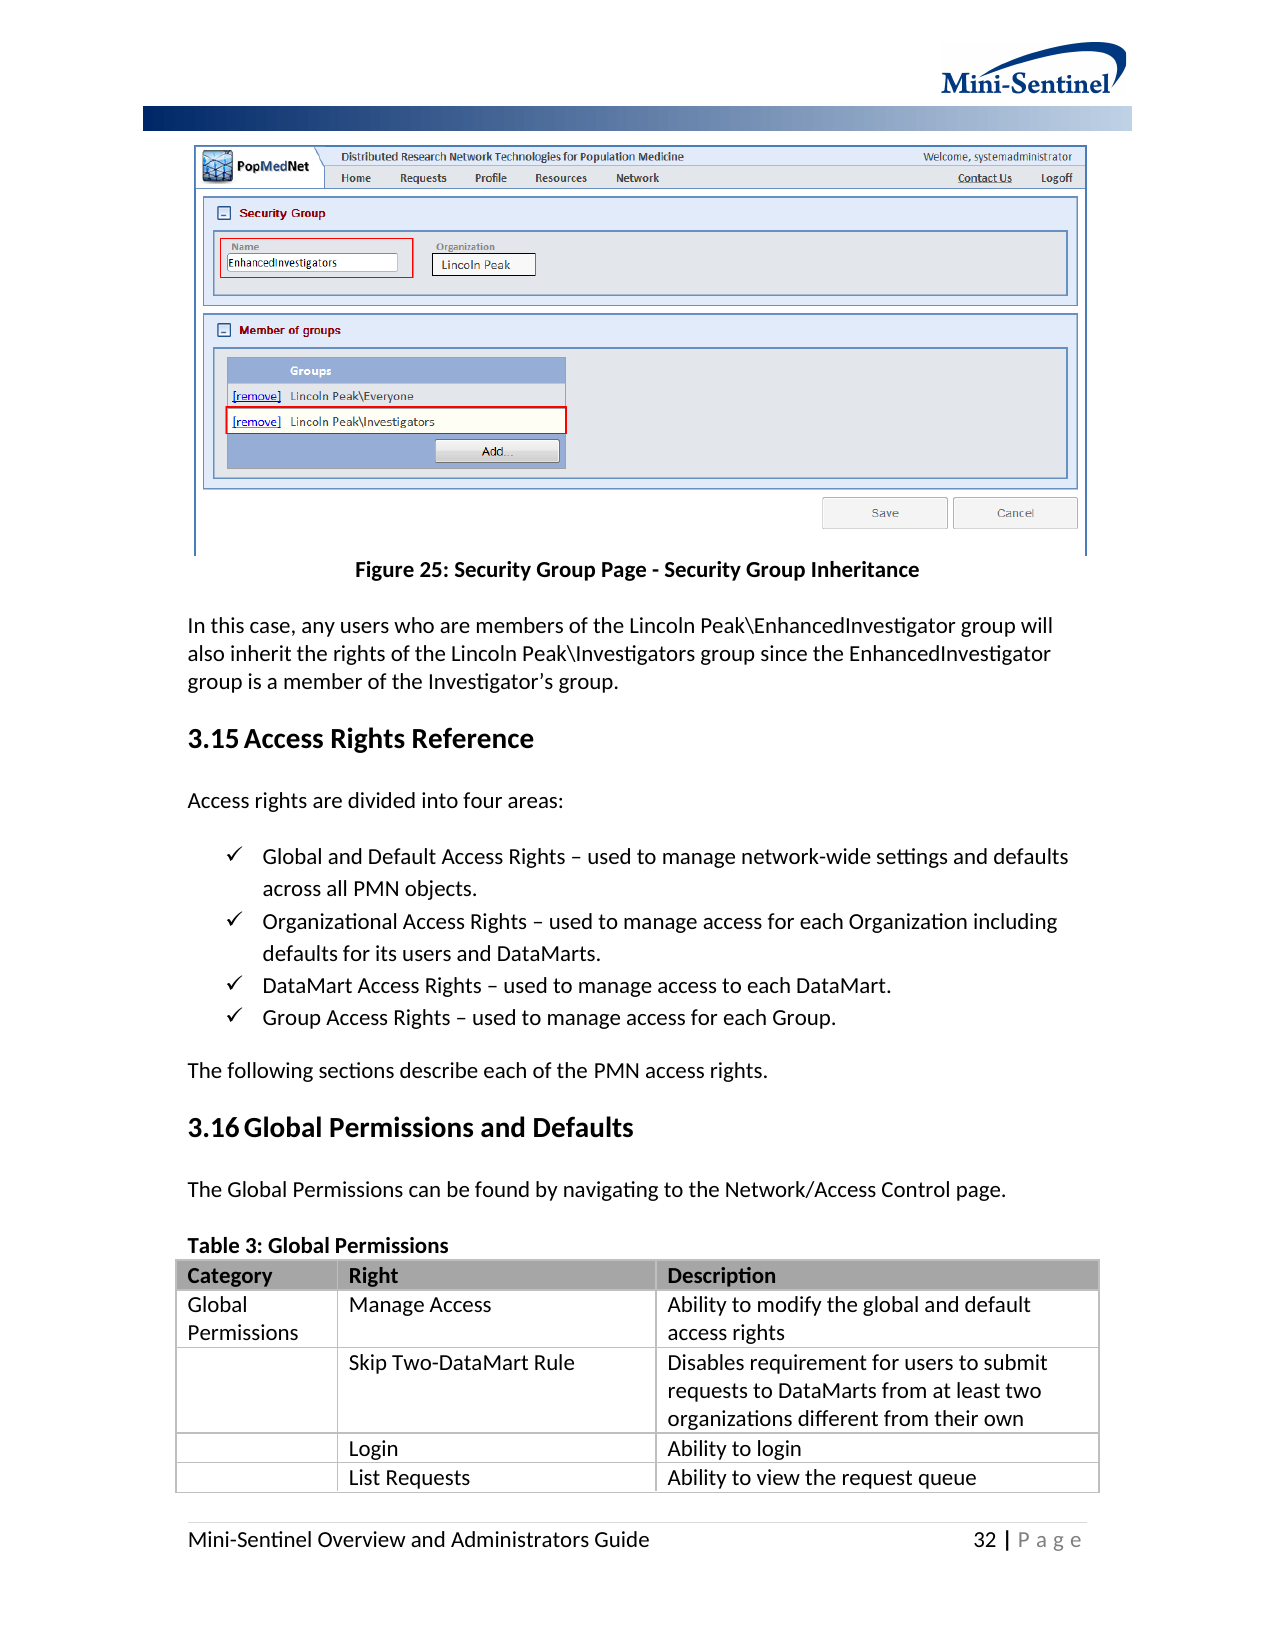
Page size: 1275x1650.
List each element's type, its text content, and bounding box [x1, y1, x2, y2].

list DataMart Access Rights – used to manage access to each DataMart. [225, 971, 1087, 999]
list Global and Default Access Rights – used to manage network-wide settings and defaults across all PMN objects. [225, 842, 1087, 903]
table_cell [177, 1463, 337, 1491]
list Organizational Access Rights – used to manage access for each Organization including defaults for its users and DataMarts. [225, 907, 1087, 967]
table_cell Ability to modify the global and default access rights [657, 1291, 1098, 1347]
table_cell Ability to login [657, 1434, 1098, 1462]
subtitle Global Permissions and Defaults [187, 1109, 1087, 1145]
table_cell Login [338, 1434, 655, 1462]
table_cell Disables requirement for users to submit requests to DataMarts from at least two organizations different from their own [657, 1348, 1098, 1432]
table_cell Manage Access [338, 1291, 655, 1347]
text In this case, any users who are members of the Lincoln Peak\EnhancedInvestigator group will also inherit the rights of the Lincoln Peak\Investigators group since the EnhancedInvestigator group is a member of the Investigator’s group. [187, 611, 1087, 695]
text The following sections describe each of the PMN access rights. [187, 1056, 1087, 1084]
picture [187, 138, 1088, 556]
table_header Description [657, 1261, 1098, 1289]
text The Global Permissions can be found by navigating to the Network/Access Control page. [187, 1175, 1087, 1203]
subtitle Access Rights Reference [187, 720, 1087, 756]
table_header Right [338, 1261, 655, 1289]
table_cell [177, 1348, 337, 1432]
picture [941, 42, 1127, 96]
table_cell Ability to view the request queue [657, 1463, 1098, 1491]
table_cell [177, 1434, 337, 1462]
table_cell Global Permissions [177, 1291, 337, 1347]
table_cell Skip Two-DataMart Rule [338, 1348, 655, 1432]
text Access rights are divided into four areas: [187, 786, 1087, 814]
table_header Category [177, 1261, 337, 1289]
table_cell List Requests [338, 1463, 655, 1491]
list Group Access Rights – used to manage access for each Group. [225, 1003, 1087, 1031]
